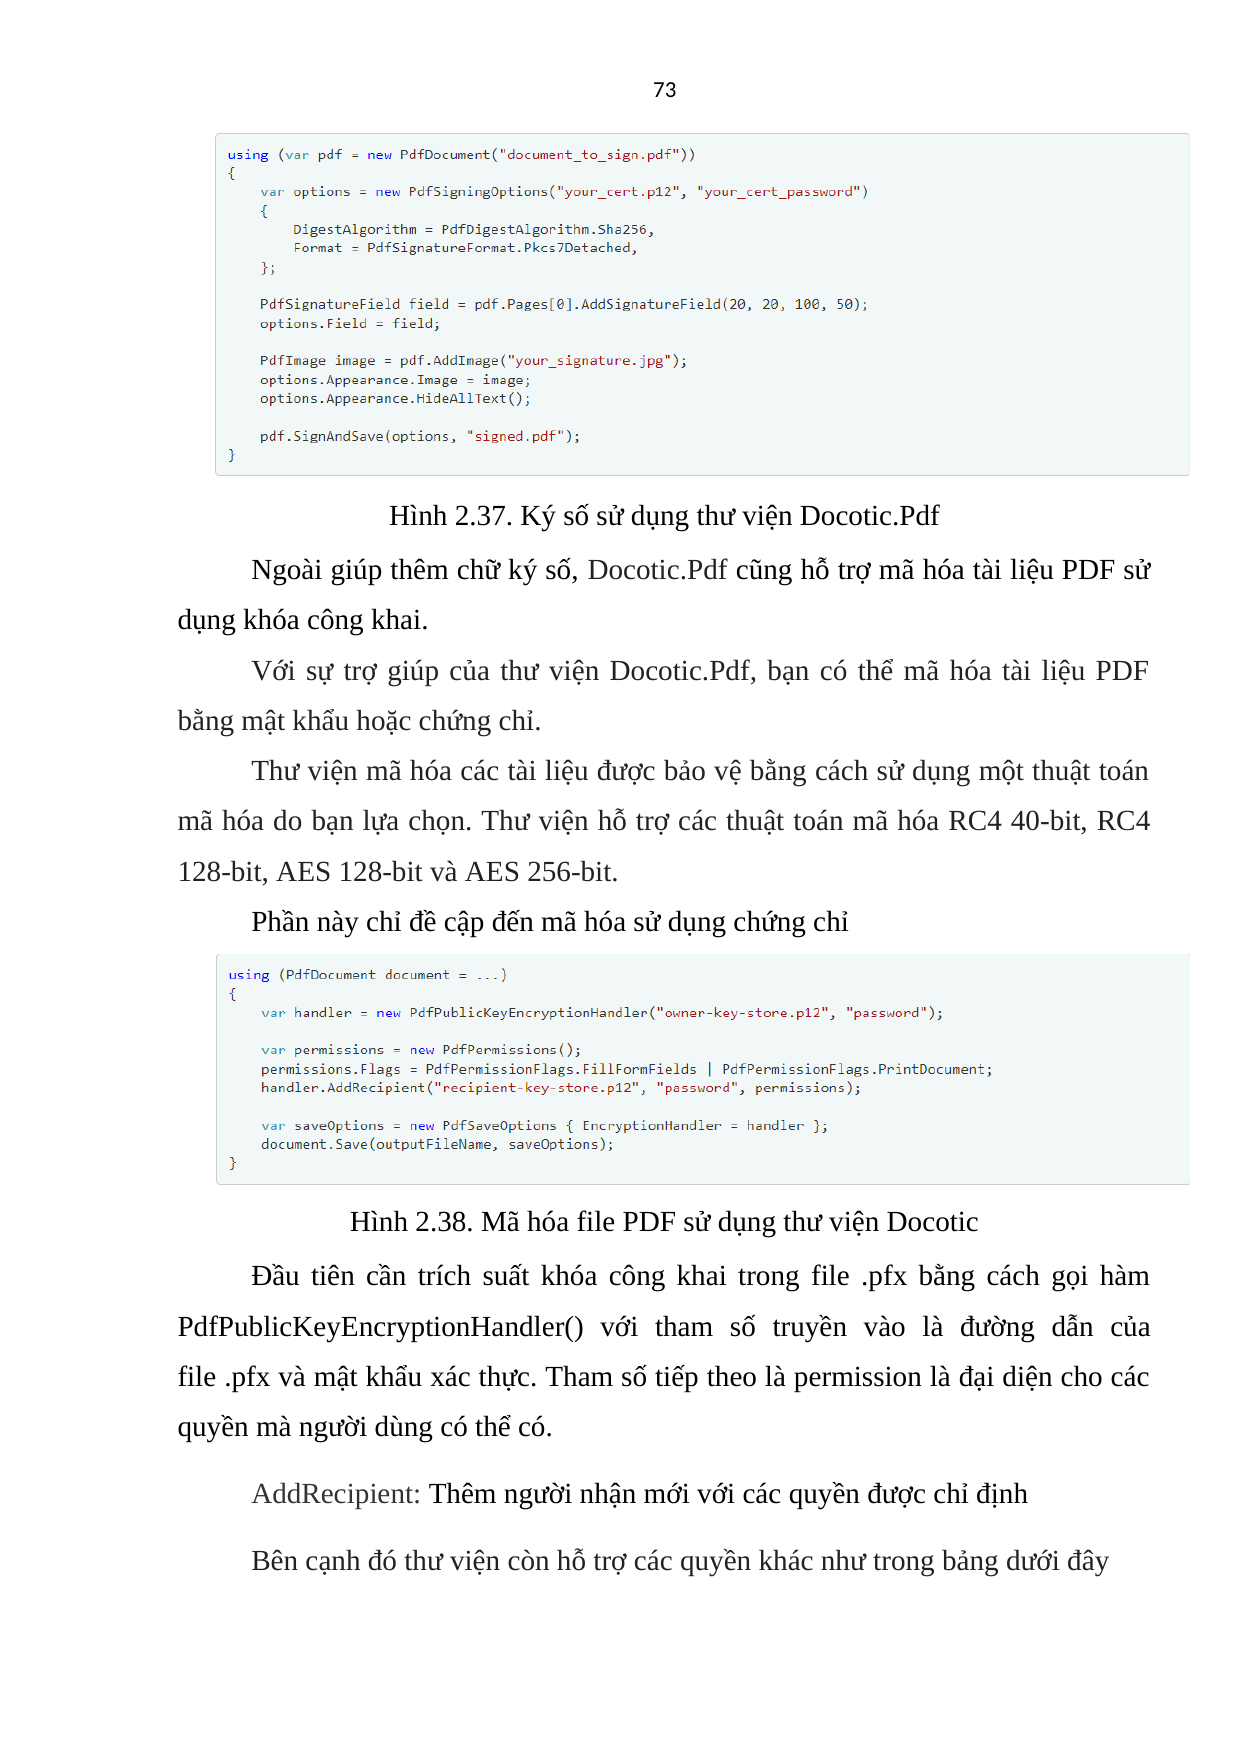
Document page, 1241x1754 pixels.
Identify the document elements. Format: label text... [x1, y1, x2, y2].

text Phần này chỉ đề cập đến mã hóa sử dụng chứng chỉ [177, 904, 1152, 938]
text Bên cạnh đó thư viện còn hỗ trợ các quyền khác như trong bảng dưới đây [177, 1543, 1152, 1577]
text Đầu tiên cần trích suất khóa công khai trong file .pfx bằng cách gọi hàm PdfPublicKeyEncryptionHandler() với tham số truyền vào là đường dẫn của file .pfx và mật khẩu xác thực. Tham số tiếp theo là permission là đại diện cho các quyền mà người dùng có thể có. [177, 1258, 1152, 1443]
text AddRecipient: Thêm người nhận mới với các quyền được chỉ định [177, 1476, 1152, 1510]
picture [214, 954, 1190, 1186]
text Ngoài giúp thêm chữ ký số, Docotic.Pdf cũng hỗ trợ mã hóa tài liệu PDF sử dụng khóa công khai. [177, 552, 1152, 636]
text Với sự trợ giúp của thư viện Docotic.Pdf, bạn có thể mã hóa tài liệu PDF bằng mật khẩu hoặc chứng chỉ. [177, 653, 1152, 736]
text Thư viện mã hóa các tài liệu được bảo vệ bằng cách sử dụng một thuật toán mã hóa do bạn lựa chọn. Thư viện hỗ trợ các thuật toán mã hóa RC4 40-bit, RC4 128-bit, AES 128-bit và AES 256-bit. [177, 753, 1152, 887]
picture [214, 131, 1190, 479]
